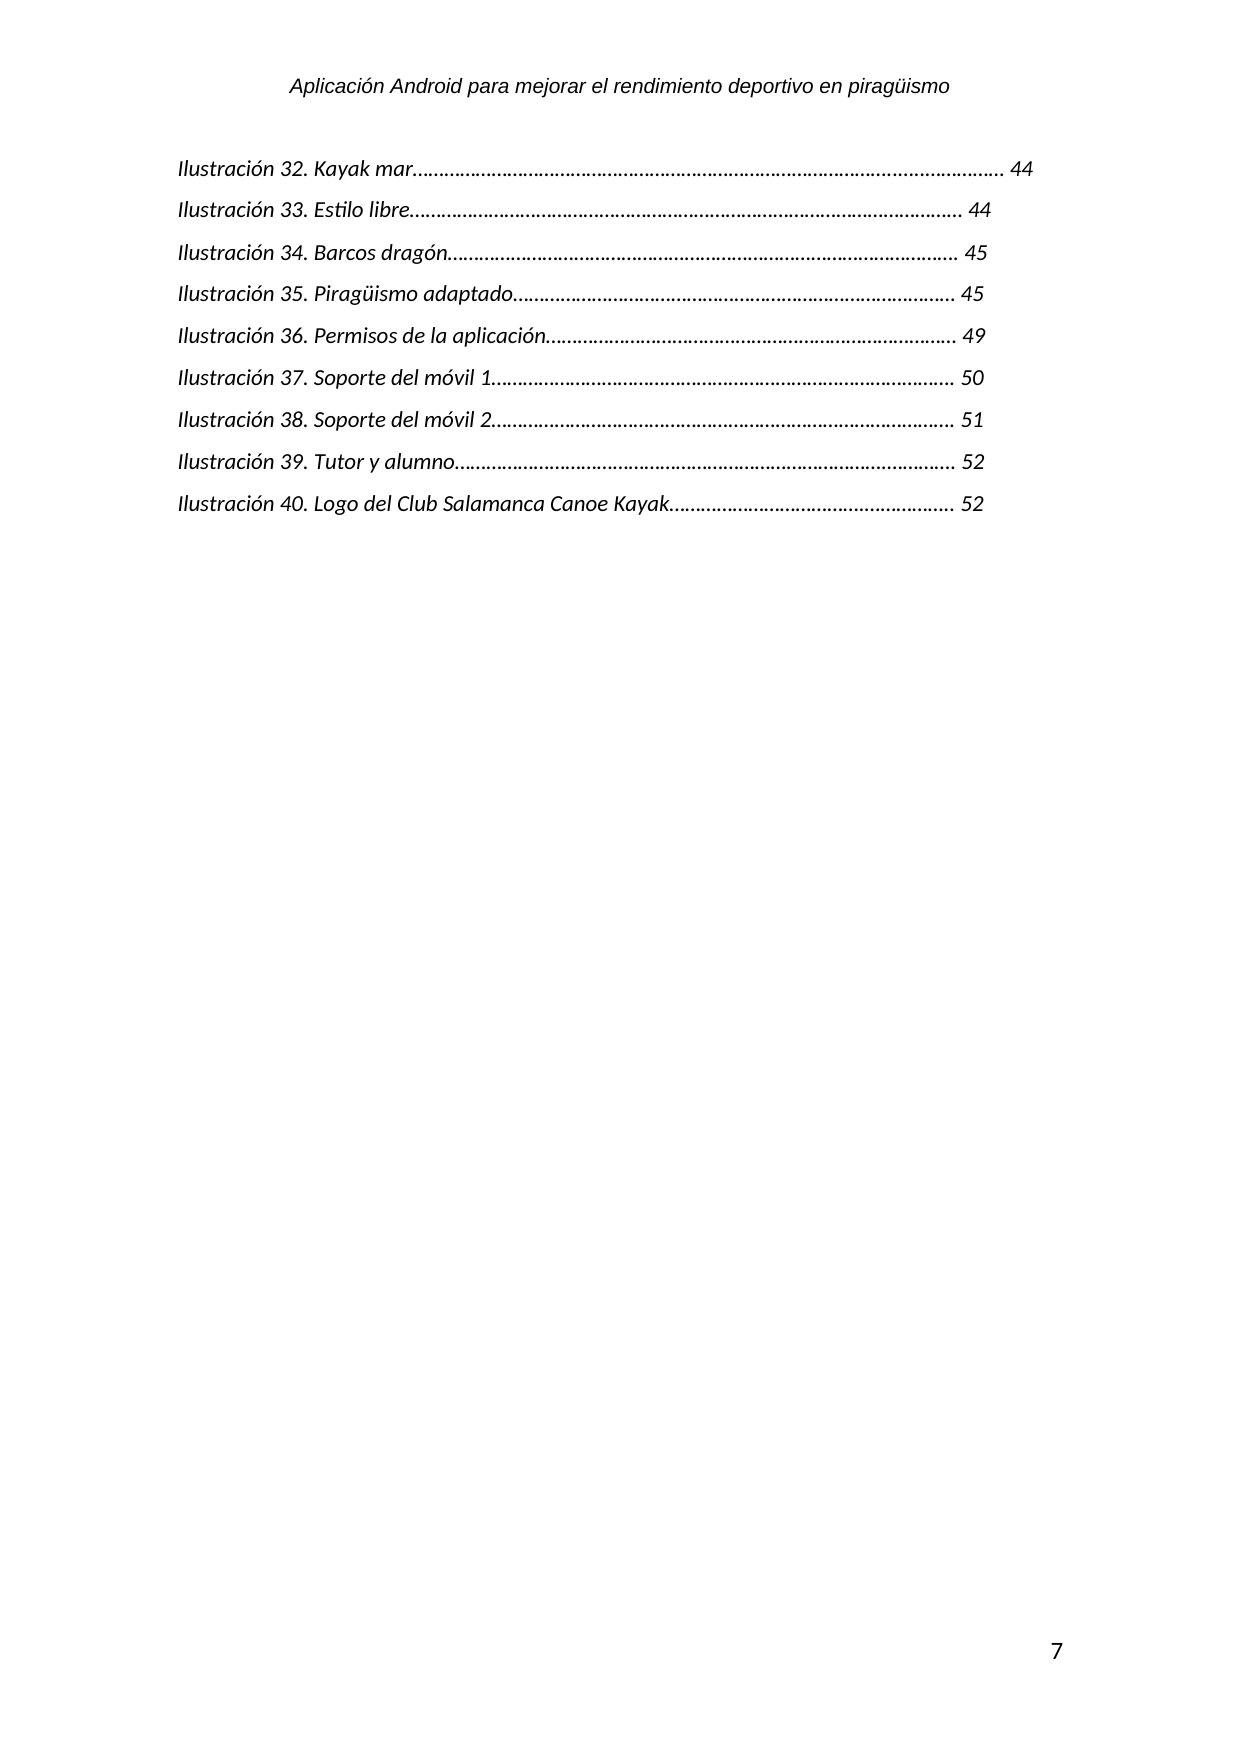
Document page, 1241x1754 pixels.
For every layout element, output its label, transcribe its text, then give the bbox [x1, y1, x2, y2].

text Ilustración 34. Barcos dragón……………………………………………………………………………………. 45 [177, 238, 1063, 266]
text Ilustración 35. Piragüismo adaptado………………………………………………………………………… 45 [177, 279, 1063, 308]
text Ilustración 39. Tutor y alumno……………………………………………………………………….…………. 52 [177, 447, 1063, 476]
text Ilustración 33. Estilo libre…………………………………………………………………………………………… 44 [177, 196, 1063, 224]
text Ilustración 32. Kayak mar………………………………………………………………………………..…..…………… 44 [177, 154, 1063, 182]
text Ilustración 37. Soporte del móvil 1……………………………………………………………………………. 50 [177, 363, 1063, 392]
text Ilustración 38. Soporte del móvil 2……………………………………………………………………………. 51 [177, 406, 1063, 433]
text Ilustración 36. Permisos de la aplicación…………………………………………………………………… 49 [177, 322, 1063, 349]
text Ilustración 40. Logo del Club Salamanca Canoe Kayak……………………………….…………….. 52 [177, 489, 1063, 517]
